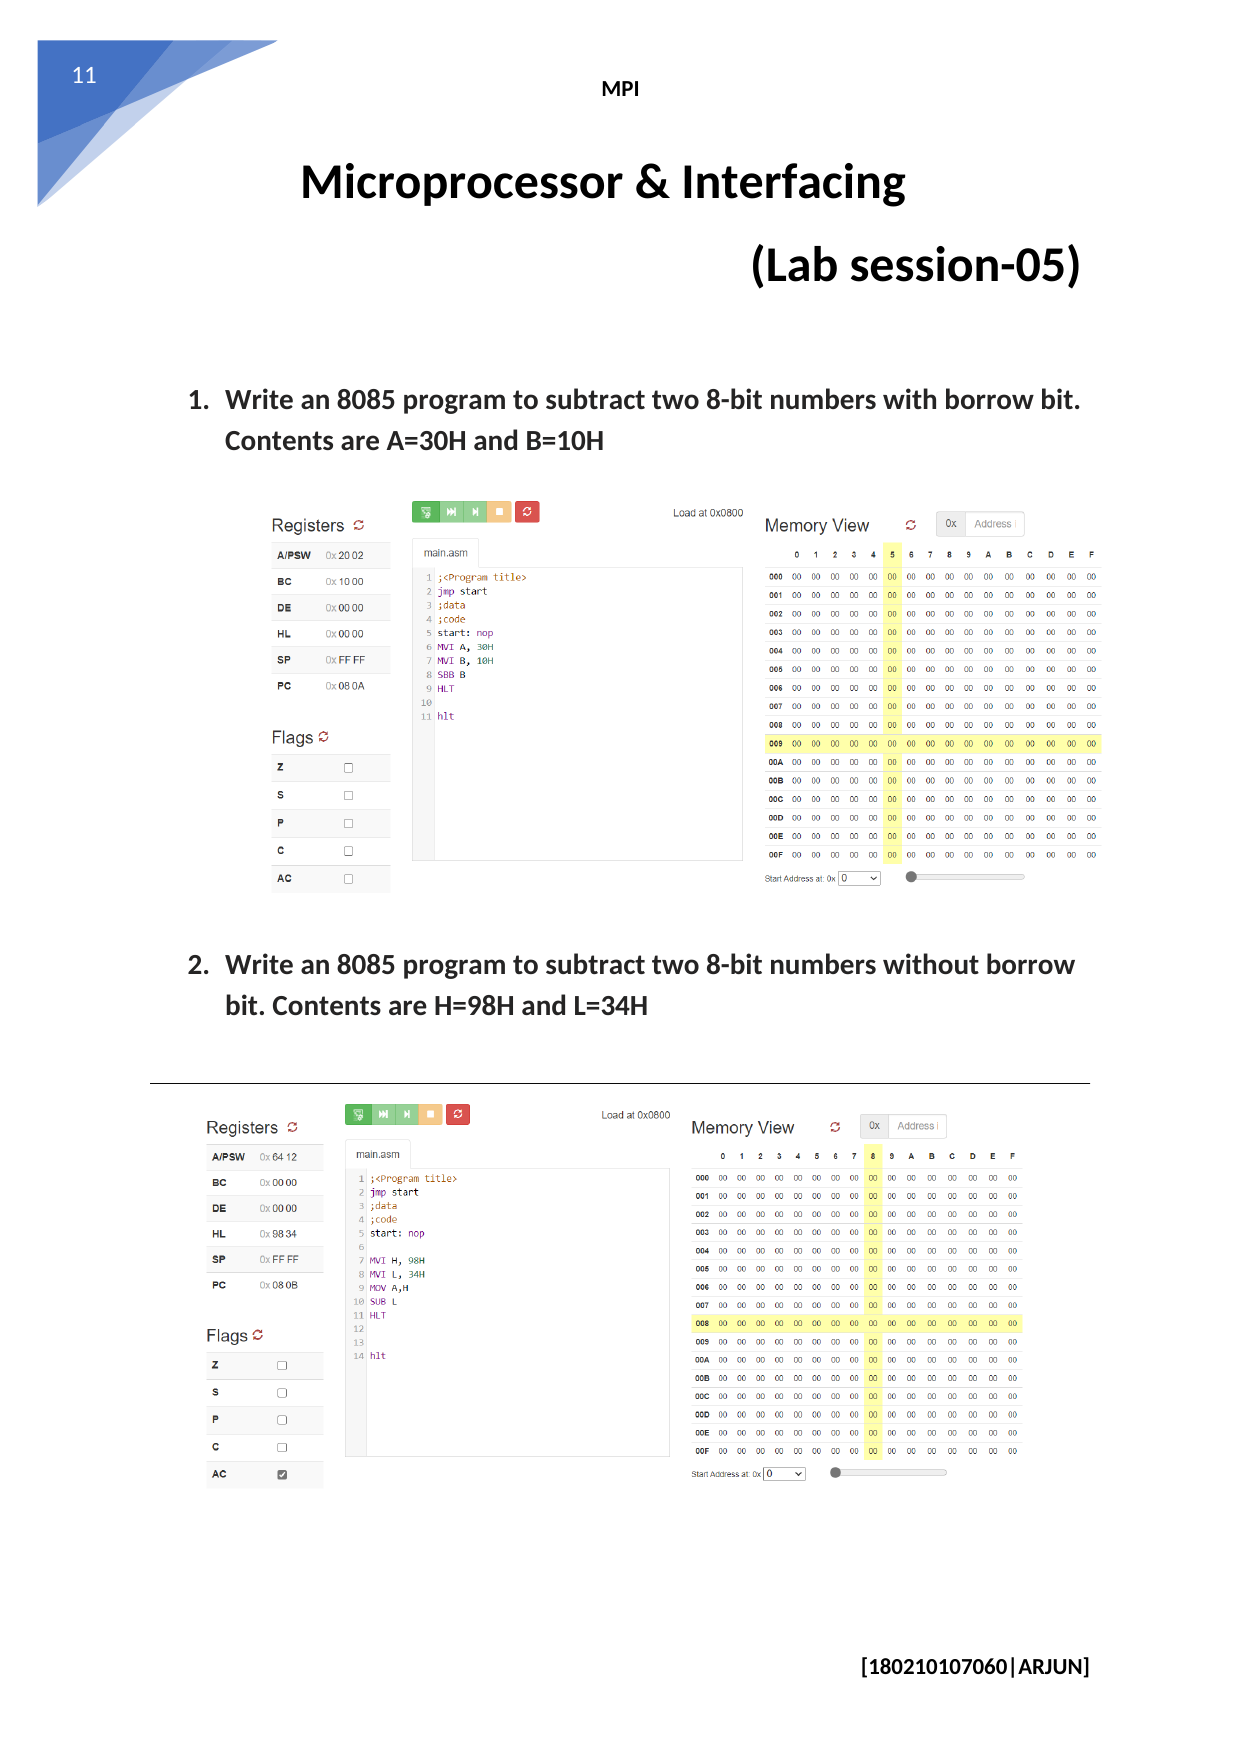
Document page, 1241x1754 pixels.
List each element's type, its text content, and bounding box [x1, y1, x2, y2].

text (Lab session-05) [150, 232, 1090, 293]
picture [150, 1083, 1091, 1524]
list Write an 8085 program to subtract two 8-bit numbers without borrow bit. Contents are H=98H and L=34H [187, 946, 1090, 1023]
picture [225, 483, 1166, 928]
list Write an 8085 program to subtract two 8-bit numbers with borrow bit. Contents are A=30H and B=10H [187, 381, 1090, 458]
picture [37, 40, 279, 209]
text Microprocessor & Interfacing [300, 150, 1090, 211]
